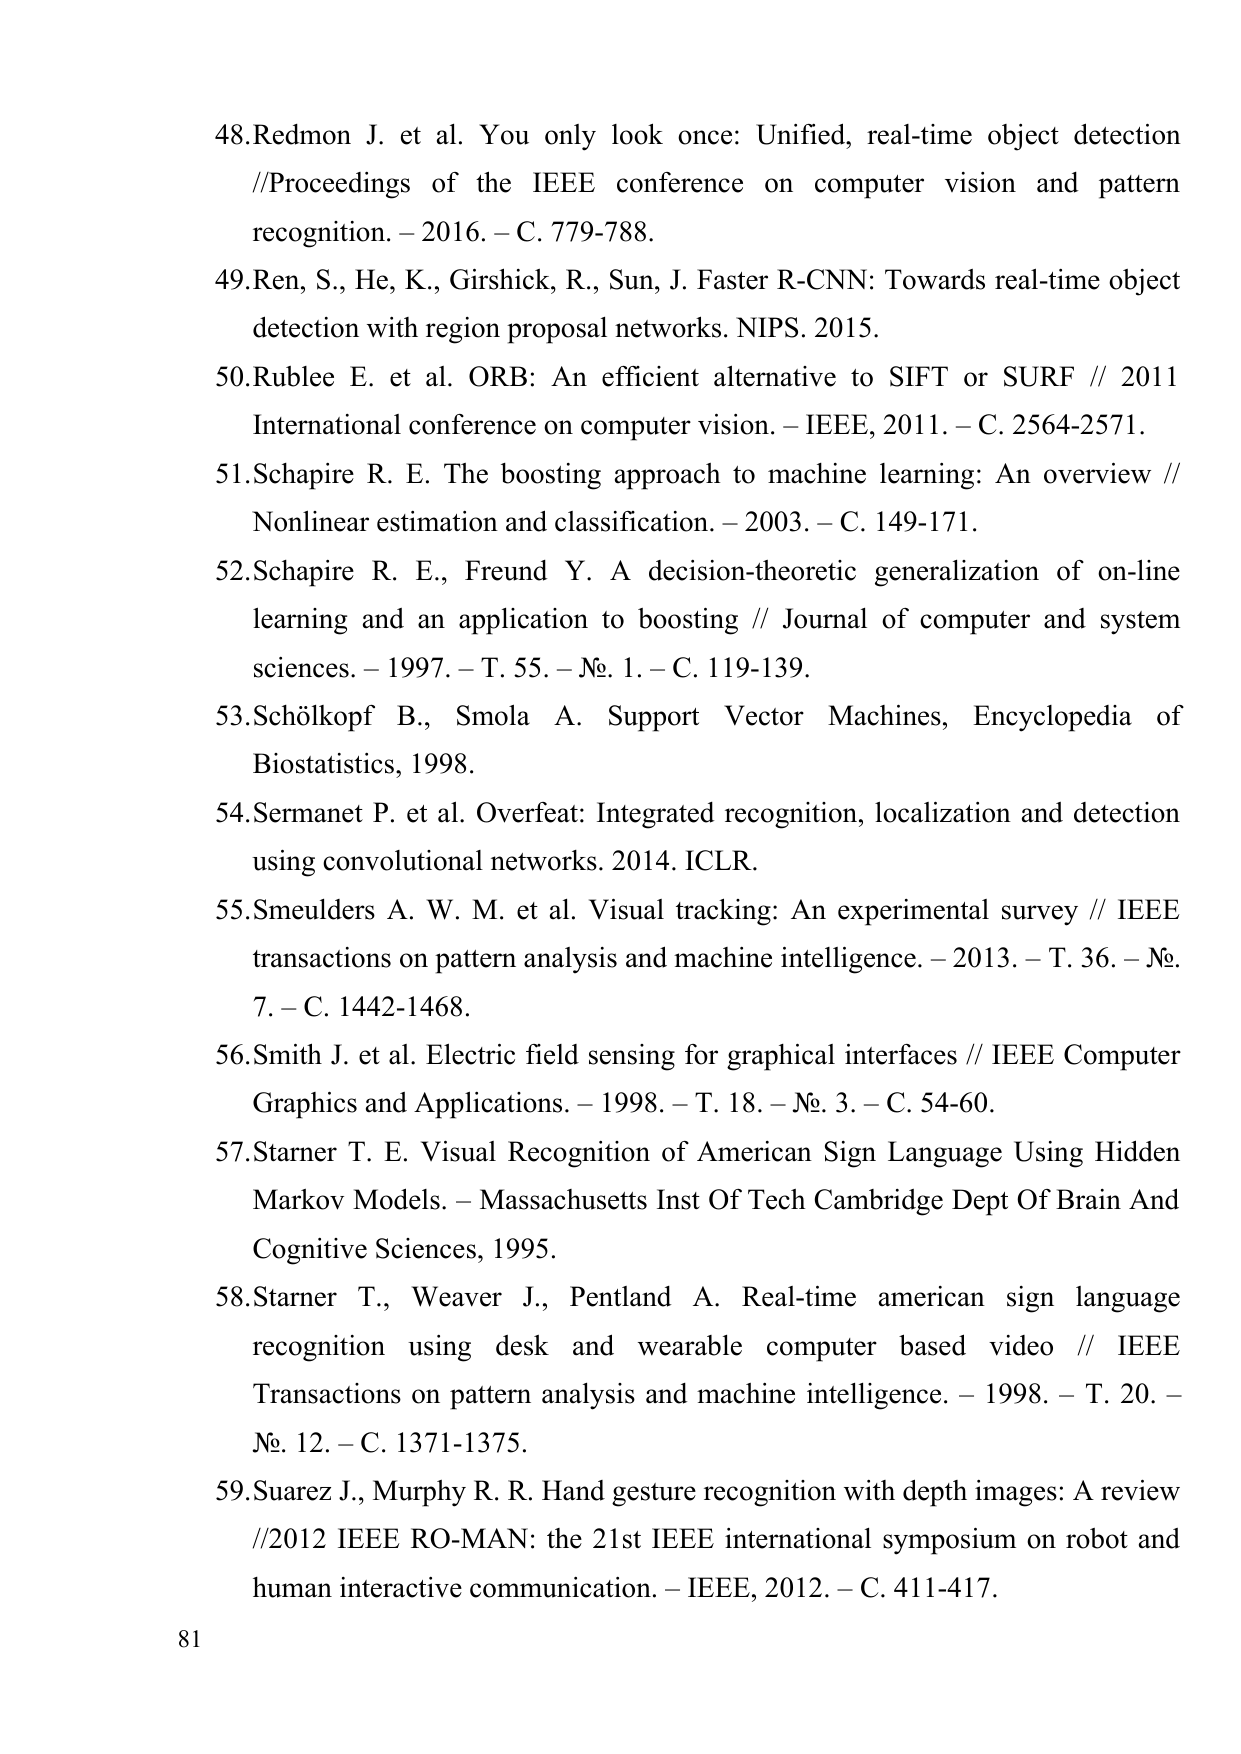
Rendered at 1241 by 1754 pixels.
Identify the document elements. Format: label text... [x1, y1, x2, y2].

list Schölkopf B., Smola A. Support Vector Machines, Encyclopedia of Biostatistics, 1998. [215, 699, 1181, 780]
list Schapire R. E., Freund Y. A decision-theoretic generalization of on-line learning and an application to boosting // Journal of computer and system sciences. – 1997. – Т. 55. – №. 1. – С. 119-139. [215, 554, 1181, 683]
list Starner T. E. Visual Recognition of American Sign Language Using Hidden Markov Models. – Massachusetts Inst Of Tech Cambridge Dept Of Brain And Cognitive Sciences, 1995. [215, 1135, 1181, 1264]
list Smith J. et al. Electric field sensing for graphical interfaces // IEEE Computer Graphics and Applications. – 1998. – Т. 18. – №. 3. – С. 54-60. [215, 1038, 1181, 1119]
list Sermanet P. et al. Overfeat: Integrated recognition, localization and detection using convolutional networks. 2014. ICLR. [215, 796, 1181, 877]
list Smeulders A. W. M. et al. Visual tracking: An experimental survey // IEEE transactions on pattern analysis and machine intelligence. – 2013. – Т. 36. – №. 7. – С. 1442-1468. [215, 893, 1181, 1022]
list Rublee E. et al. ORB: An efficient alternative to SIFT or SURF // 2011 International conference on computer vision. – IEEE, 2011. – С. 2564-2571. [215, 360, 1181, 441]
list Schapire R. E. The boosting approach to machine learning: An overview // Nonlinear estimation and classification. – 2003. – С. 149-171. [215, 457, 1181, 538]
list Starner T., Weaver J., Pentland A. Real-time american sign language recognition using desk and wearable computer based video // IEEE Transactions on pattern analysis and machine intelligence. – 1998. – Т. 20. – №. 12. – С. 1371-1375. [215, 1281, 1181, 1458]
list Ren, S., He, K., Girshick, R., Sun, J. Faster R-CNN: Towards real-time object detection with region proposal networks. NIPS. 2015. [215, 263, 1181, 344]
list Suarez J., Murphy R. R. Hand gesture recognition with depth images: A review //2012 IEEE RO-MAN: the 21st IEEE international symposium on robot and human interactive communication. – IEEE, 2012. – С. 411-417. [215, 1474, 1181, 1603]
list Redmon J. et al. You only look once: Unified, real-time object detection //Proceedings of the IEEE conference on computer vision and pattern recognition. – 2016. – С. 779-788. [215, 118, 1181, 247]
